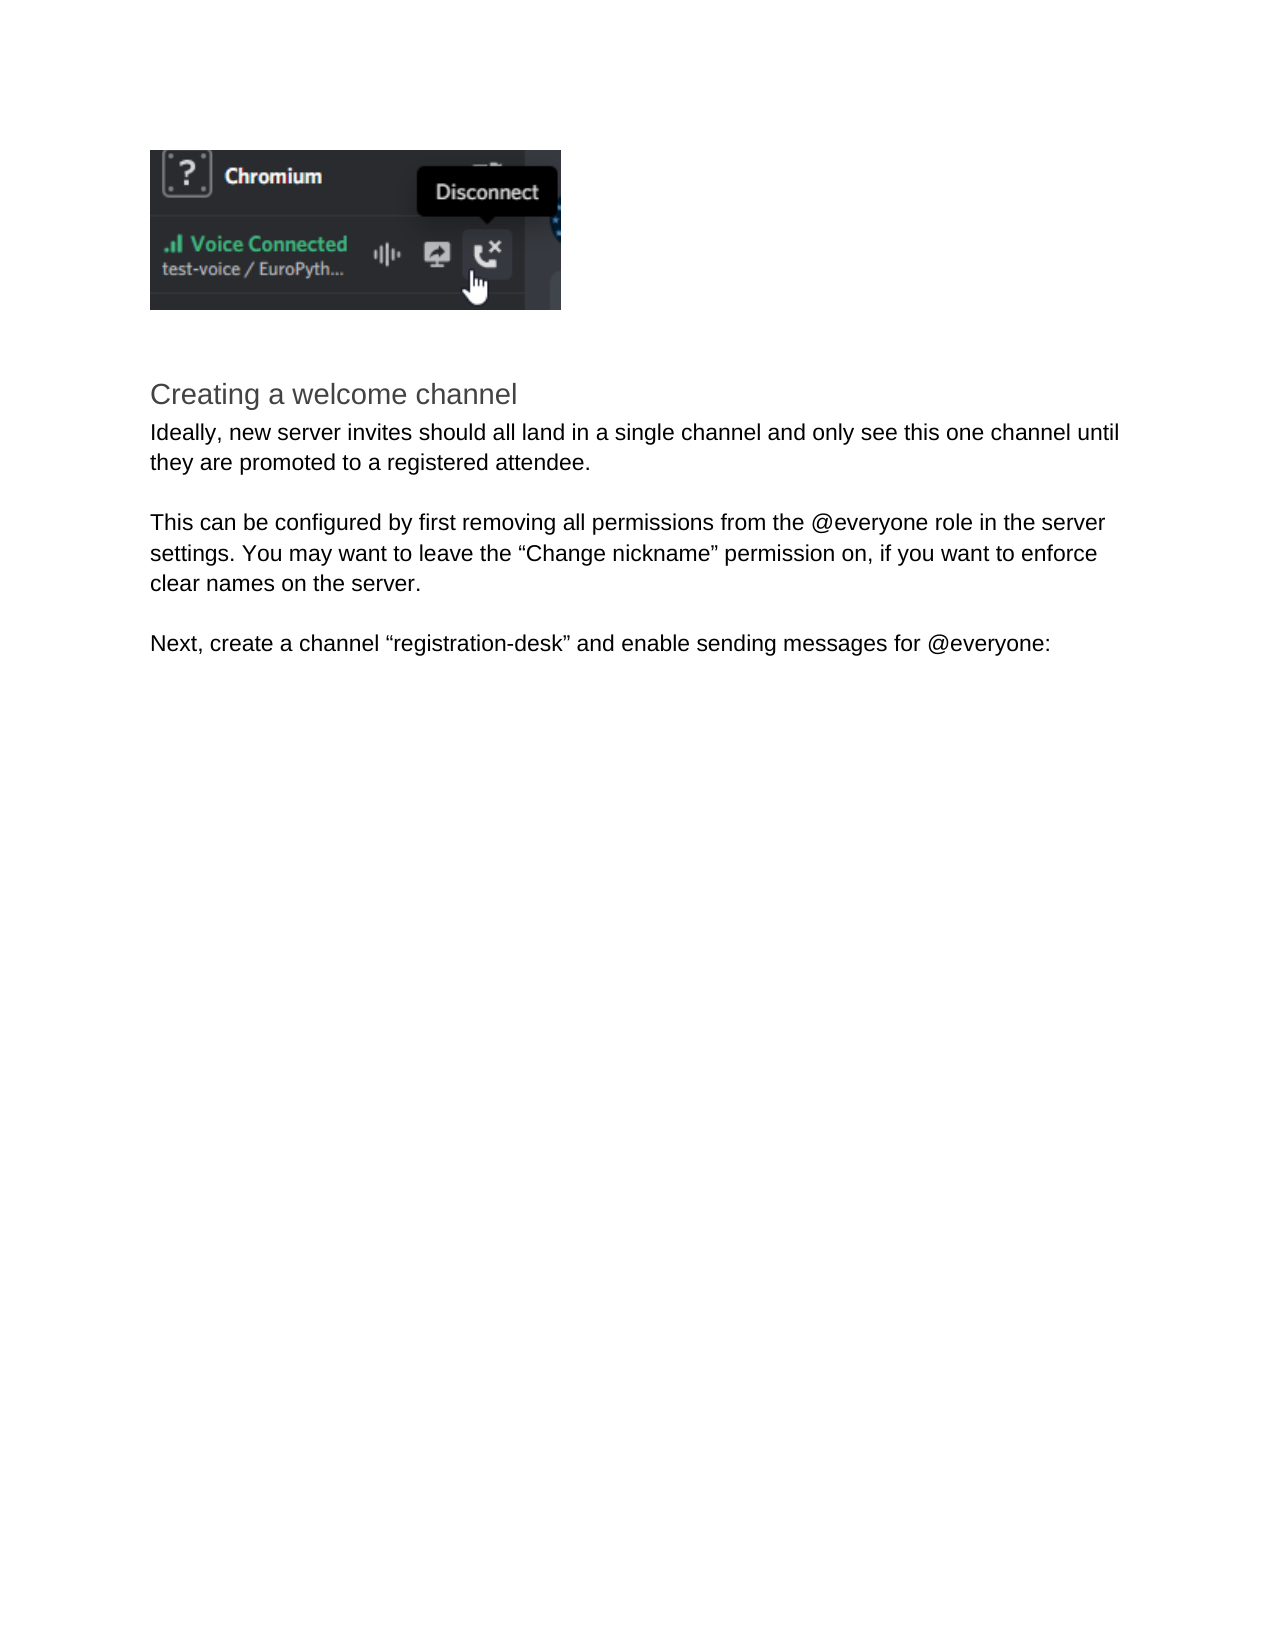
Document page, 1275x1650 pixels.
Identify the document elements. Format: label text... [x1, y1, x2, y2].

text Ideally, new server invites should all land in a single channel and only see this one channel until they are promoted to a registered attendee. [150, 419, 1125, 475]
text Next, create a channel “registration-desk” and enable sending messages for @everyone: [150, 630, 1125, 656]
subtitle Creating a welcome channel [150, 377, 1125, 410]
text This can be configured by first removing all permissions from the @everyone role in the server settings. You may want to leave the “Change nickname” permission on, if you want to enforce clear names on the server. [150, 509, 1125, 596]
picture [150, 150, 561, 310]
